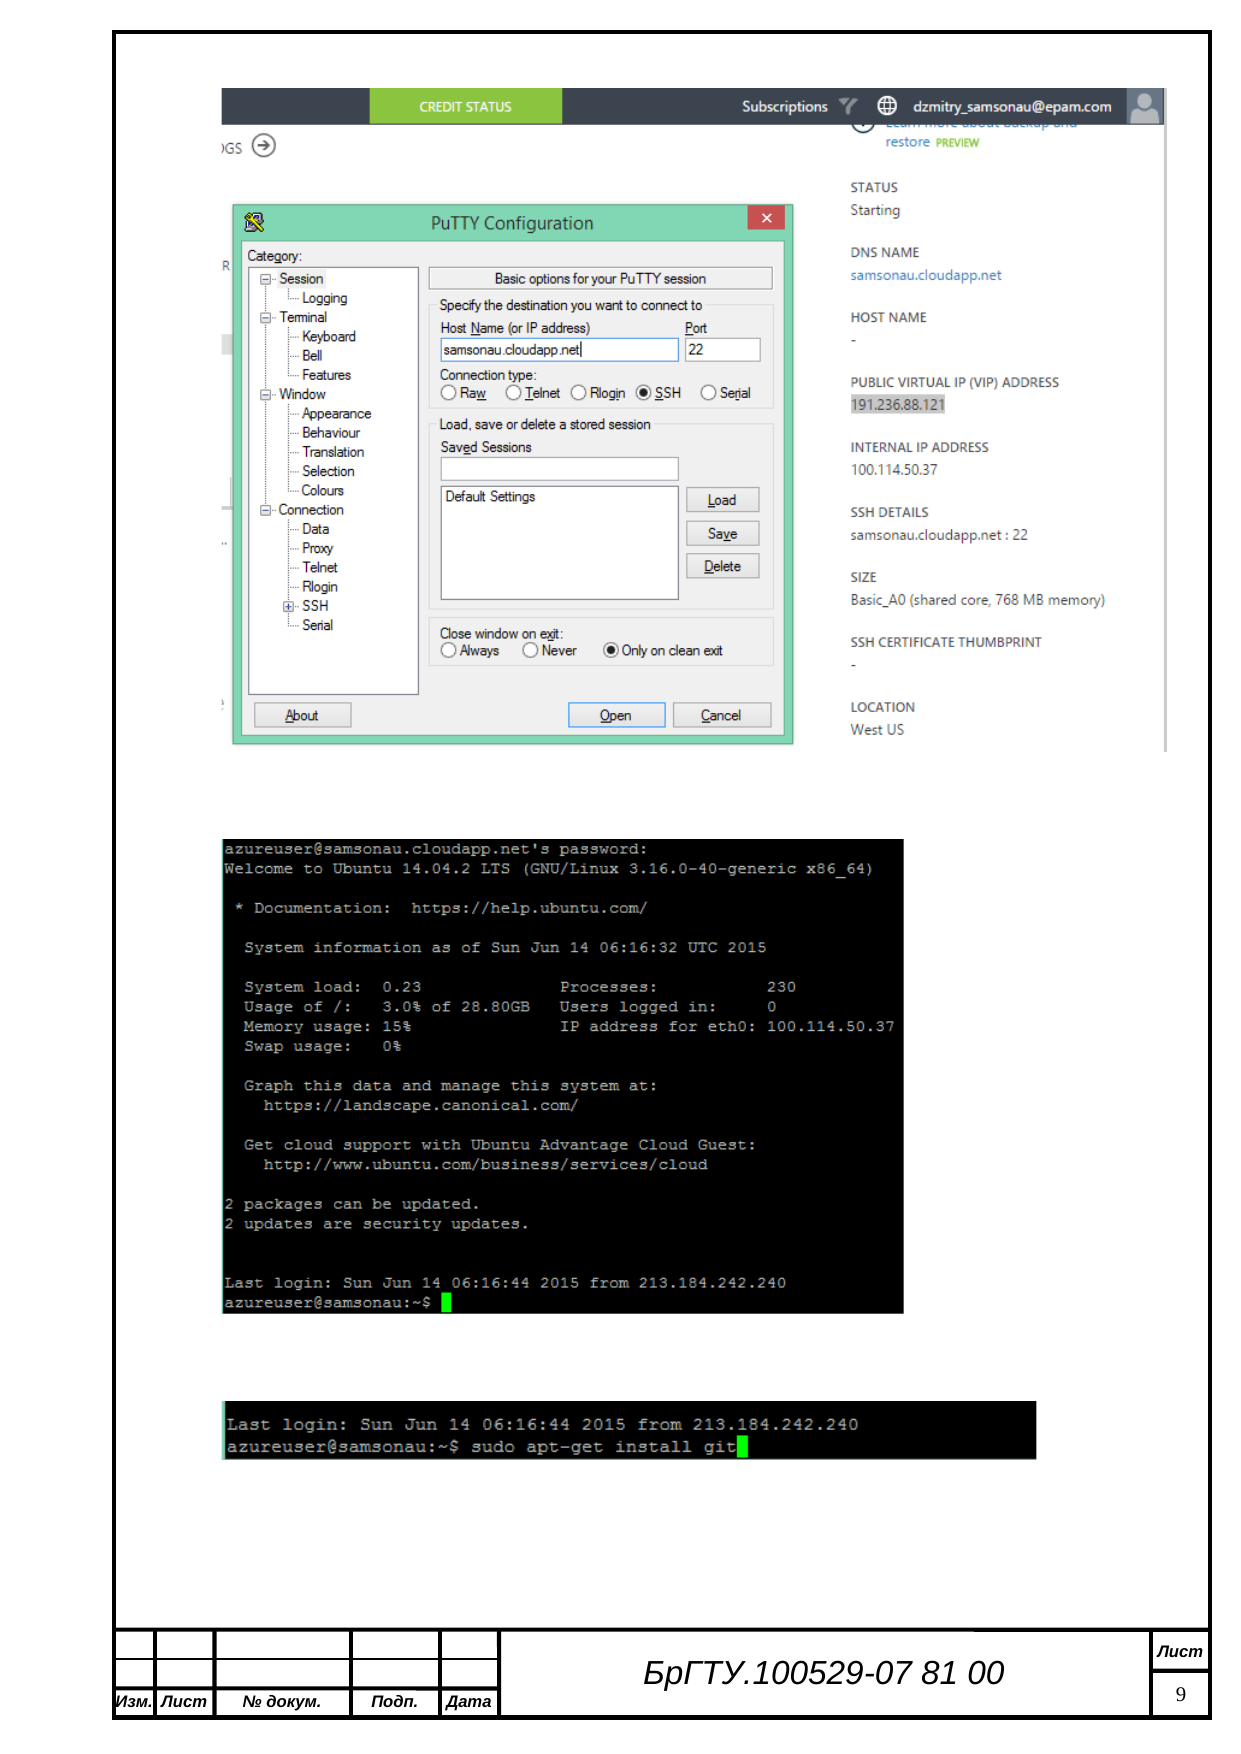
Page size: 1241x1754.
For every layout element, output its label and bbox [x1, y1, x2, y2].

picture [221, 1401, 1037, 1460]
picture [221, 839, 904, 1314]
picture [221, 88, 1167, 752]
